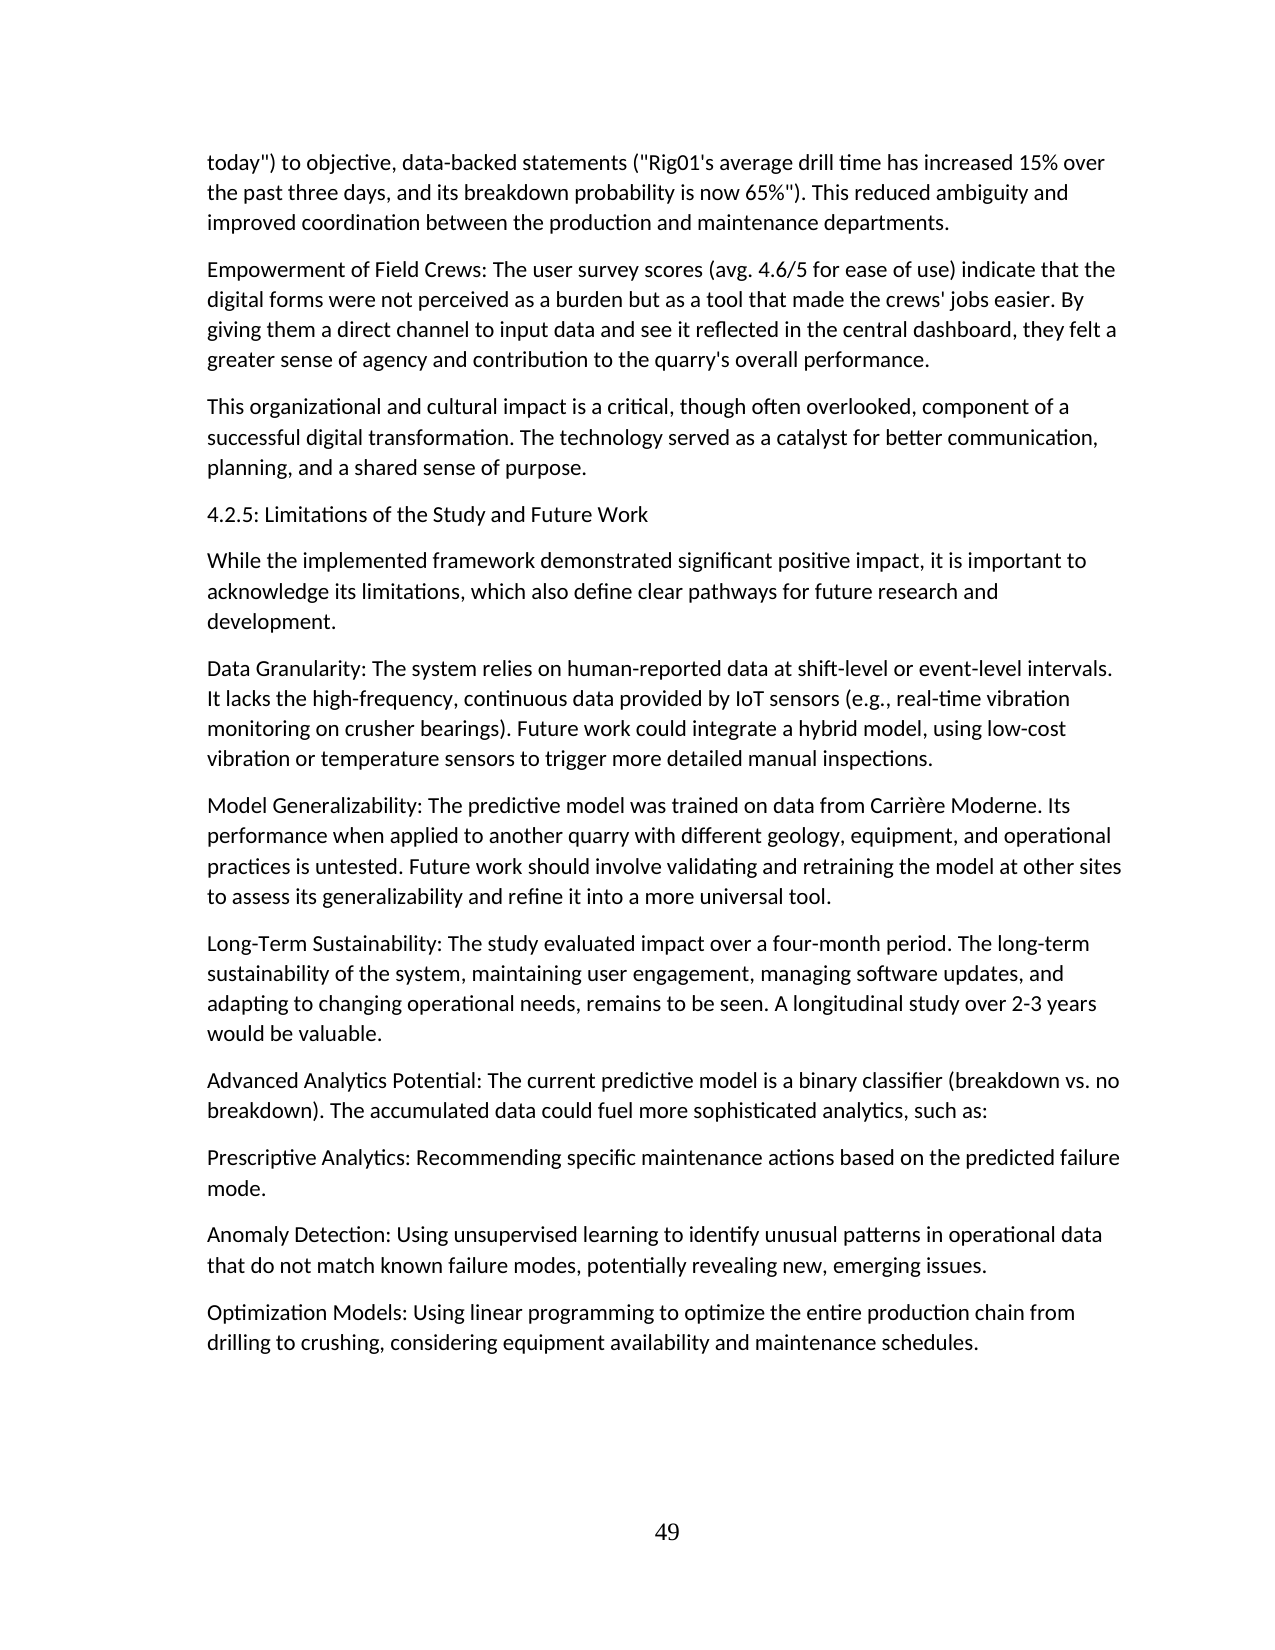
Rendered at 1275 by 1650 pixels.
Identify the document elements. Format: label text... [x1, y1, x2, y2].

text Model Generalizability: The predictive model was trained on data from Carrière Moderne. Its performance when applied to another quarry with different geology, equipment, and operational practices is untested. Future work should involve validating and retraining the model at other sites to assess its generalizability and refine it into a more universal tool. [207, 791, 1127, 910]
text While the implemented framework demonstrated significant positive impact, it is important to acknowledge its limitations, which also define clear pathways for future research and development. [207, 547, 1127, 635]
text Prescriptive Analytics: Recommending specific maintenance actions based on the predicted failure mode. [207, 1143, 1127, 1202]
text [207, 148, 1127, 236]
text Anomaly Detection: Using unsupervised learning to identify unusual patterns in operational data that do not match known failure modes, potentially revealing new, emerging issues. [207, 1221, 1127, 1279]
text Data Granularity: The system relies on human-reported data at shift-level or event-level intervals. It lacks the high-frequency, continuous data provided by IoT sensors (e.g., real-time vibration monitoring on crusher bearings). Future work could integrate a hybrid model, using low-cost vibration or temperature sensors to trigger more detailed manual inspections. [207, 654, 1127, 773]
text Long-Term Sustainability: The study evaluated impact over a four-month period. The long-term sustainability of the system, maintaining user engagement, managing software updates, and adapting to changing operational needs, remains to be seen. A longitudinal study over 2-3 years would be valuable. [207, 929, 1127, 1048]
text Empowerment of Field Crews: The user survey scores (avg. 4.6/5 for ease of use) indicate that the digital forms were not perceived as a burden but as a tool that made the crews' jobs easier. By giving them a direct channel to input data and see it reflected in the central dashboard, they felt a greater sense of agency and contribution to the quarry's overall performance. [207, 255, 1127, 374]
text 4.2.5: Limitations of the Study and Future Work [207, 500, 1127, 528]
text Advanced Analytics Potential: The current predictive model is a binary classifier (breakdown vs. no breakdown). The accumulated data could fuel more sophisticated analytics, such as: [207, 1066, 1127, 1125]
text Optimization Models: Using linear programming to optimize the entire production chain from drilling to crushing, considering equipment availability and maintenance schedules. [207, 1298, 1127, 1356]
text This organizational and cultural impact is a critical, though often overlooked, component of a successful digital transformation. The technology served as a catalyst for better communication, planning, and a shared sense of purpose. [207, 392, 1127, 481]
